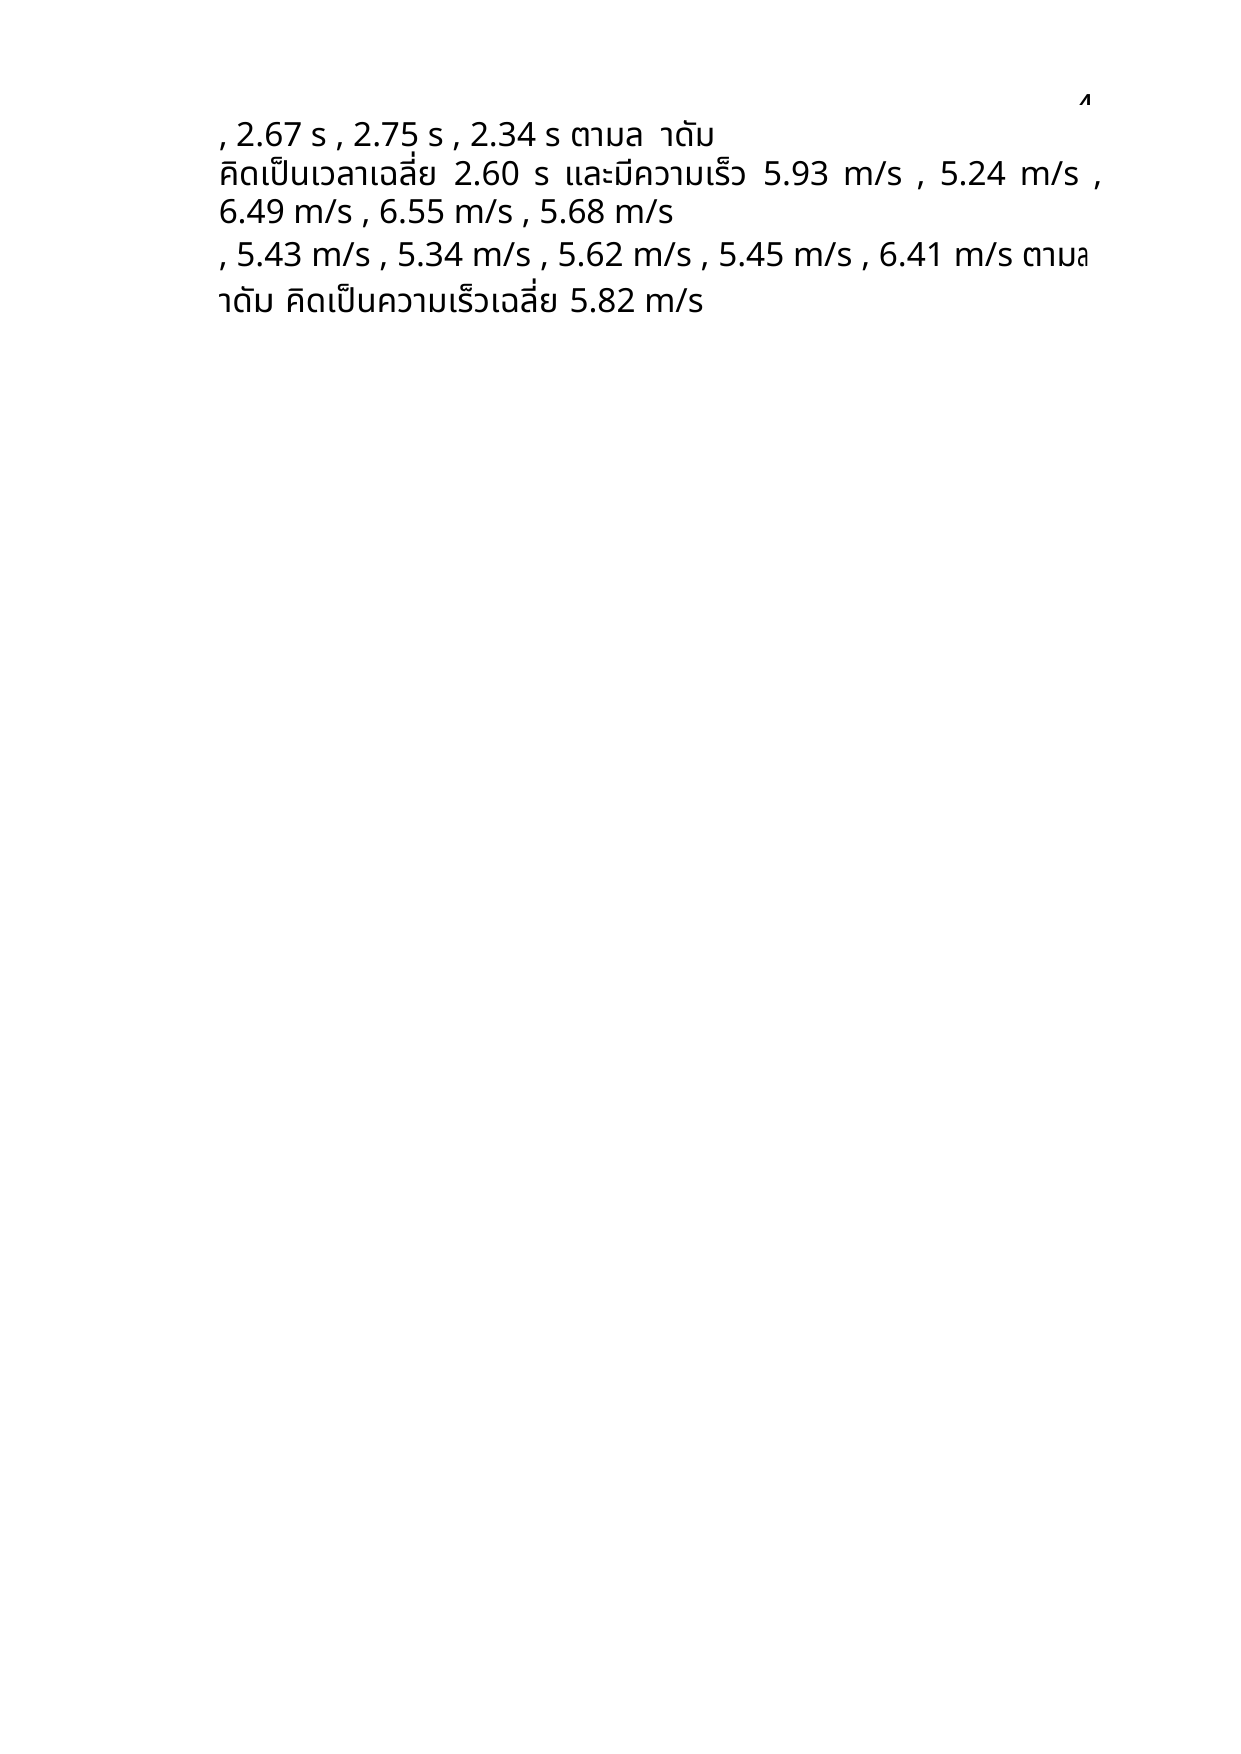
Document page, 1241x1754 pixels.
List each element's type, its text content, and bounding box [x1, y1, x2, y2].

text , 5.43 m/s , 5.34 m/s , 5.62 m/s , 5.45 m/s , 6.41 m/s ตามล าดัม คิดเป็นความเร็วเฉลี่ย 5.82 m/s [218, 231, 1089, 322]
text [218, 110, 1091, 156]
text คิดเป็นเวลาเฉลี่ย 2.60 s และมีความเร็ว 5.93 m/s , 5.24 m/s , 6.49 m/s , 6.55 m/s , 5.68 m/s [218, 156, 1103, 231]
